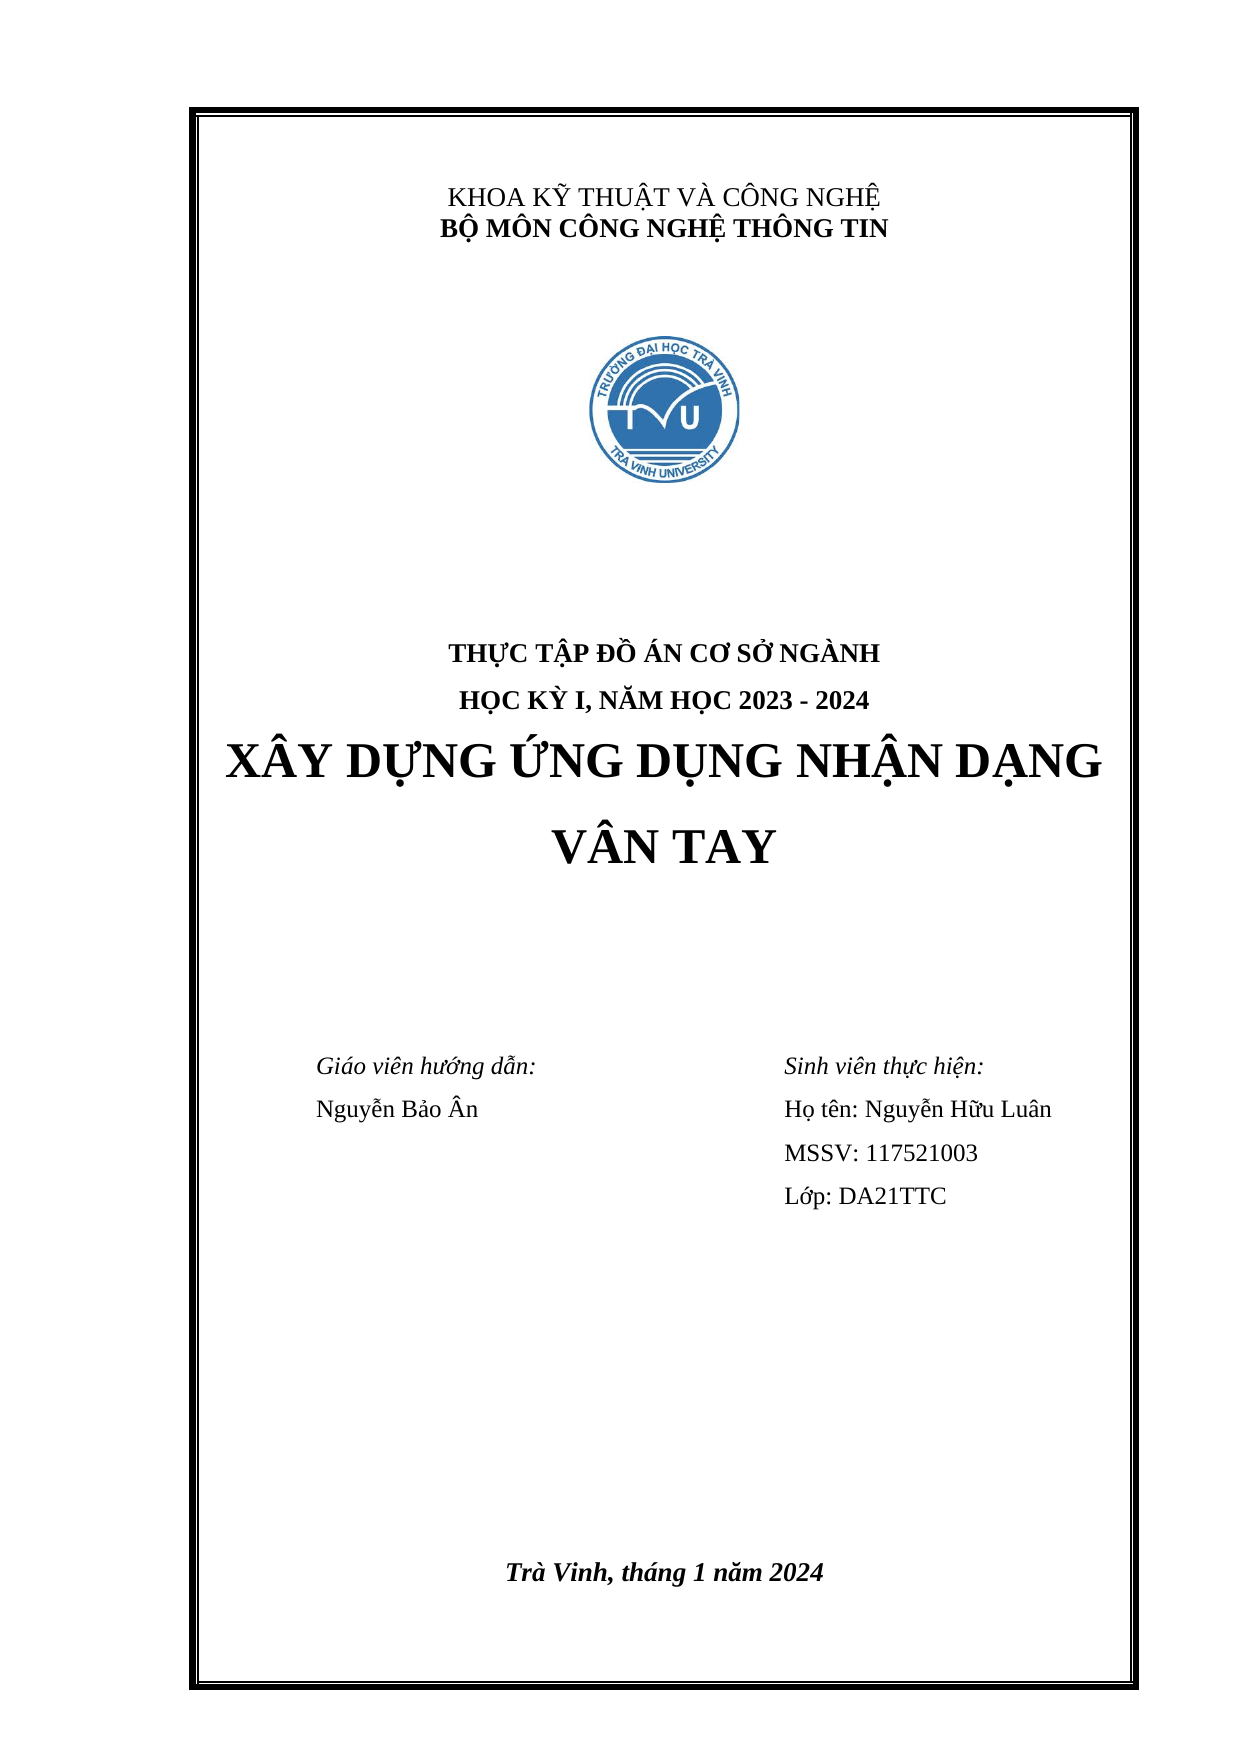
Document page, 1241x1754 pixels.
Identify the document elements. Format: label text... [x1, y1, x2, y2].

picture [589, 336, 740, 483]
text KHOA KỸ THUẬT VÀ CÔNG NGHỆ [207, 181, 1122, 212]
text Trà Vinh, tháng 1 năm 2024 [207, 1557, 1122, 1588]
text XÂY DỰNG ỨNG DỤNG NHẬN DẠNG VÂN TAY [207, 731, 1122, 874]
text THỰC TẬP ĐỒ ÁN CƠ SỞ NGÀNH [207, 637, 1122, 668]
text BỘ MÔN CÔNG NGHỆ THÔNG TIN [207, 212, 1122, 243]
text HỌC KỲ I, NĂM HỌC 2023 - 2024 [207, 684, 1122, 715]
